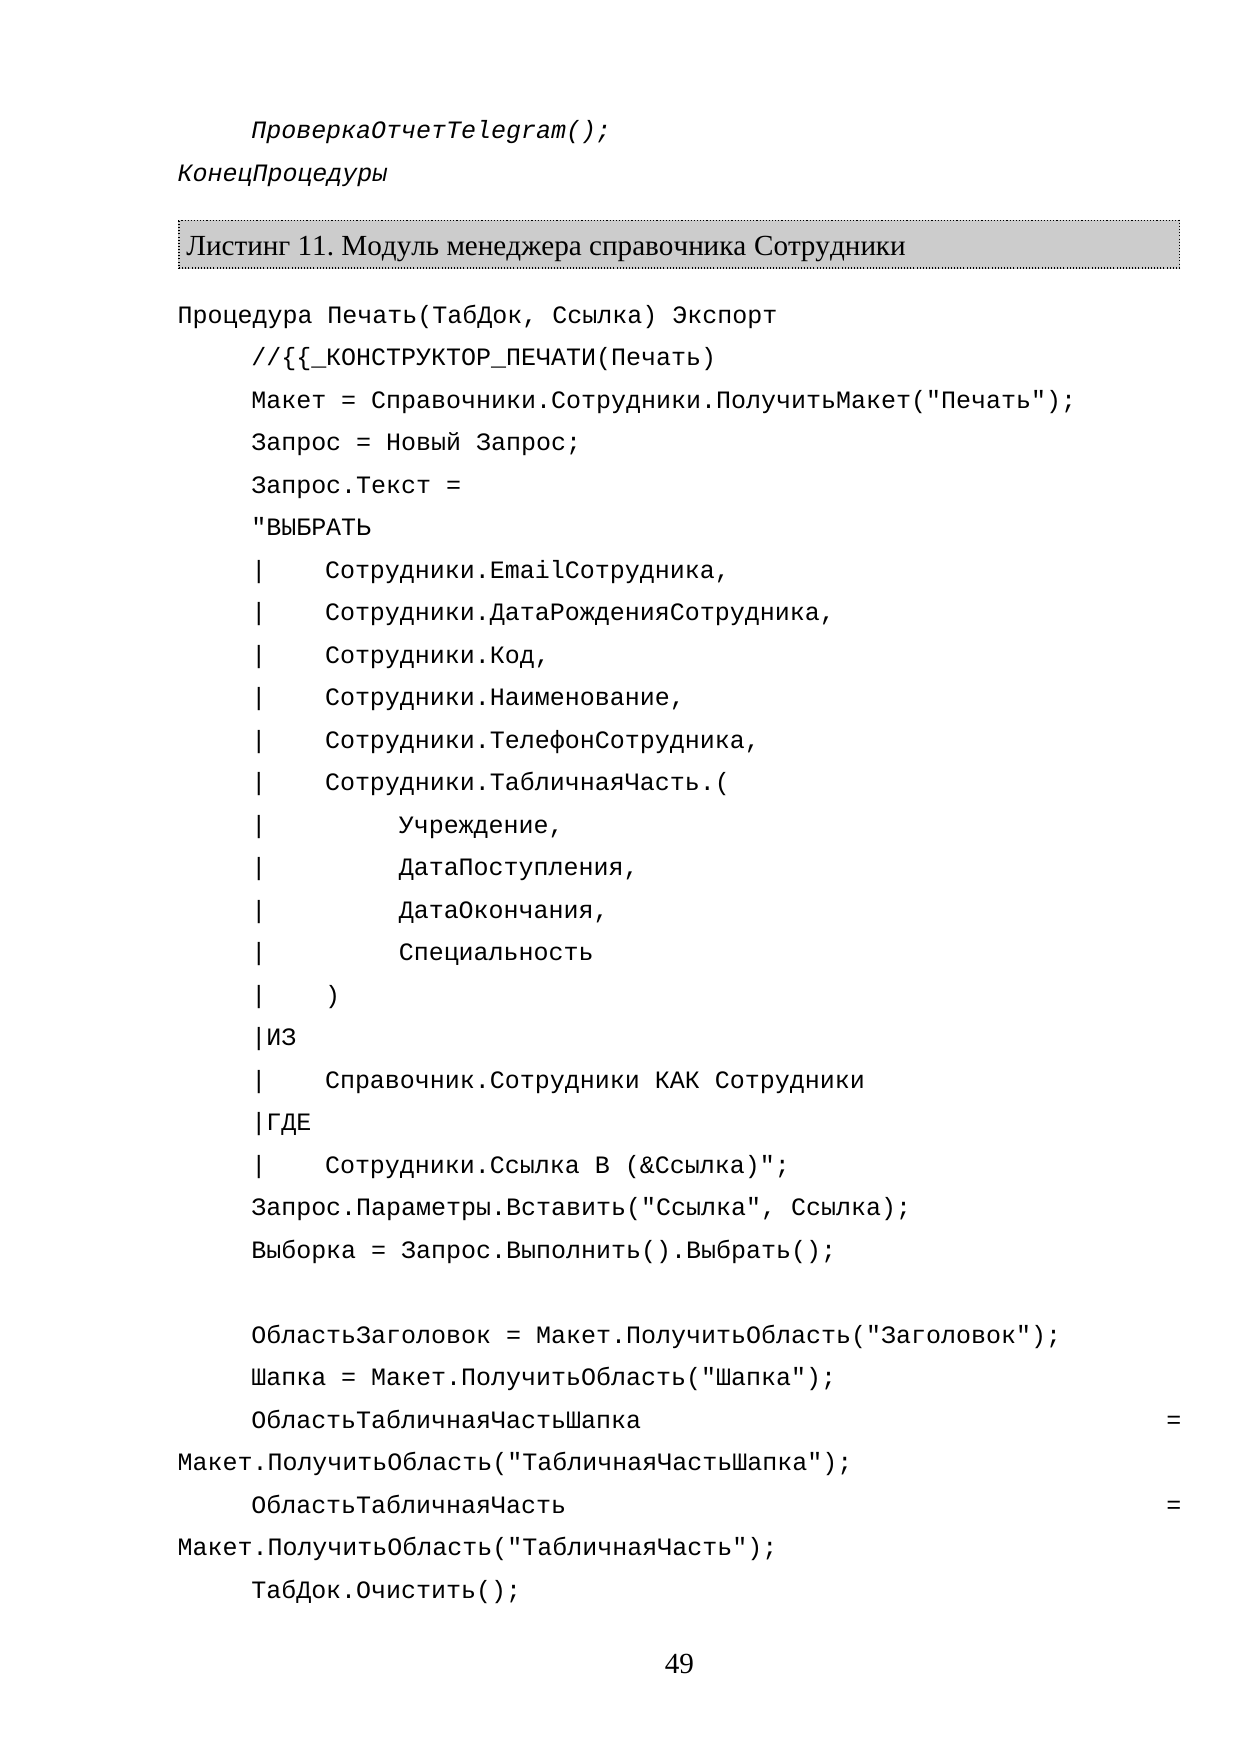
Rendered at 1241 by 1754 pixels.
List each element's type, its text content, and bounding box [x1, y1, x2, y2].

text ОбластьТабличнаяЧастьШапка = Макет.ПолучитьОбласть("ТабличнаяЧастьШапка"); [177, 1407, 1181, 1478]
text КонецПроцедуры [177, 161, 1181, 189]
text | Сотрудники.ТелефонСотрудника, [177, 727, 1181, 756]
text ПроверкаОтчетTelegram(); [177, 118, 1181, 146]
text Шапка = Макет.ПолучитьОбласть("Шапка"); [177, 1365, 1181, 1393]
text Запрос.Параметры.Вставить("Ссылка", Ссылка); [177, 1195, 1181, 1223]
text |ИЗ [177, 1025, 1181, 1053]
text |ГДЕ [177, 1110, 1181, 1138]
text Процедура Печать(ТабДок, Ссылка) Экспорт [177, 302, 1181, 331]
text | ДатаПоступления, [177, 855, 1181, 883]
text "ВЫБРАТЬ [177, 515, 1181, 543]
text | Сотрудники.Наименование, [177, 685, 1181, 713]
text Выборка = Запрос.Выполнить().Выбрать(); [177, 1237, 1181, 1266]
text | ДатаОкончания, [177, 897, 1181, 926]
text //{{_КОНСТРУКТОР_ПЕЧАТИ(Печать) [177, 345, 1181, 373]
text ТабДок.Очистить(); [177, 1577, 1181, 1606]
text Листинг 11. Модуль менеджера справочника Сотрудники [178, 220, 1180, 269]
text | Сотрудники.EmailСотрудника, [177, 557, 1181, 586]
text Запрос = Новый Запрос; [177, 430, 1181, 458]
text | Сотрудники.Код, [177, 642, 1181, 671]
text ОбластьТабличнаяЧасть = Макет.ПолучитьОбласть("ТабличнаяЧасть"); [177, 1492, 1181, 1563]
text | ) [177, 982, 1181, 1011]
text | Сотрудники.ДатаРожденияСотрудника, [177, 600, 1181, 628]
text | Сотрудники.Ссылка В (&Ссылка)"; [177, 1152, 1181, 1181]
text | Справочник.Сотрудники КАК Сотрудники [177, 1067, 1181, 1096]
text | Сотрудники.ТабличнаяЧасть.( [177, 770, 1181, 798]
text | Учреждение, [177, 812, 1181, 841]
text | Специальность [177, 940, 1181, 968]
text Запрос.Текст = [177, 472, 1181, 501]
text ОбластьЗаголовок = Макет.ПолучитьОбласть("Заголовок"); [177, 1322, 1181, 1351]
text Макет = Справочники.Сотрудники.ПолучитьМакет("Печать"); [177, 387, 1181, 416]
